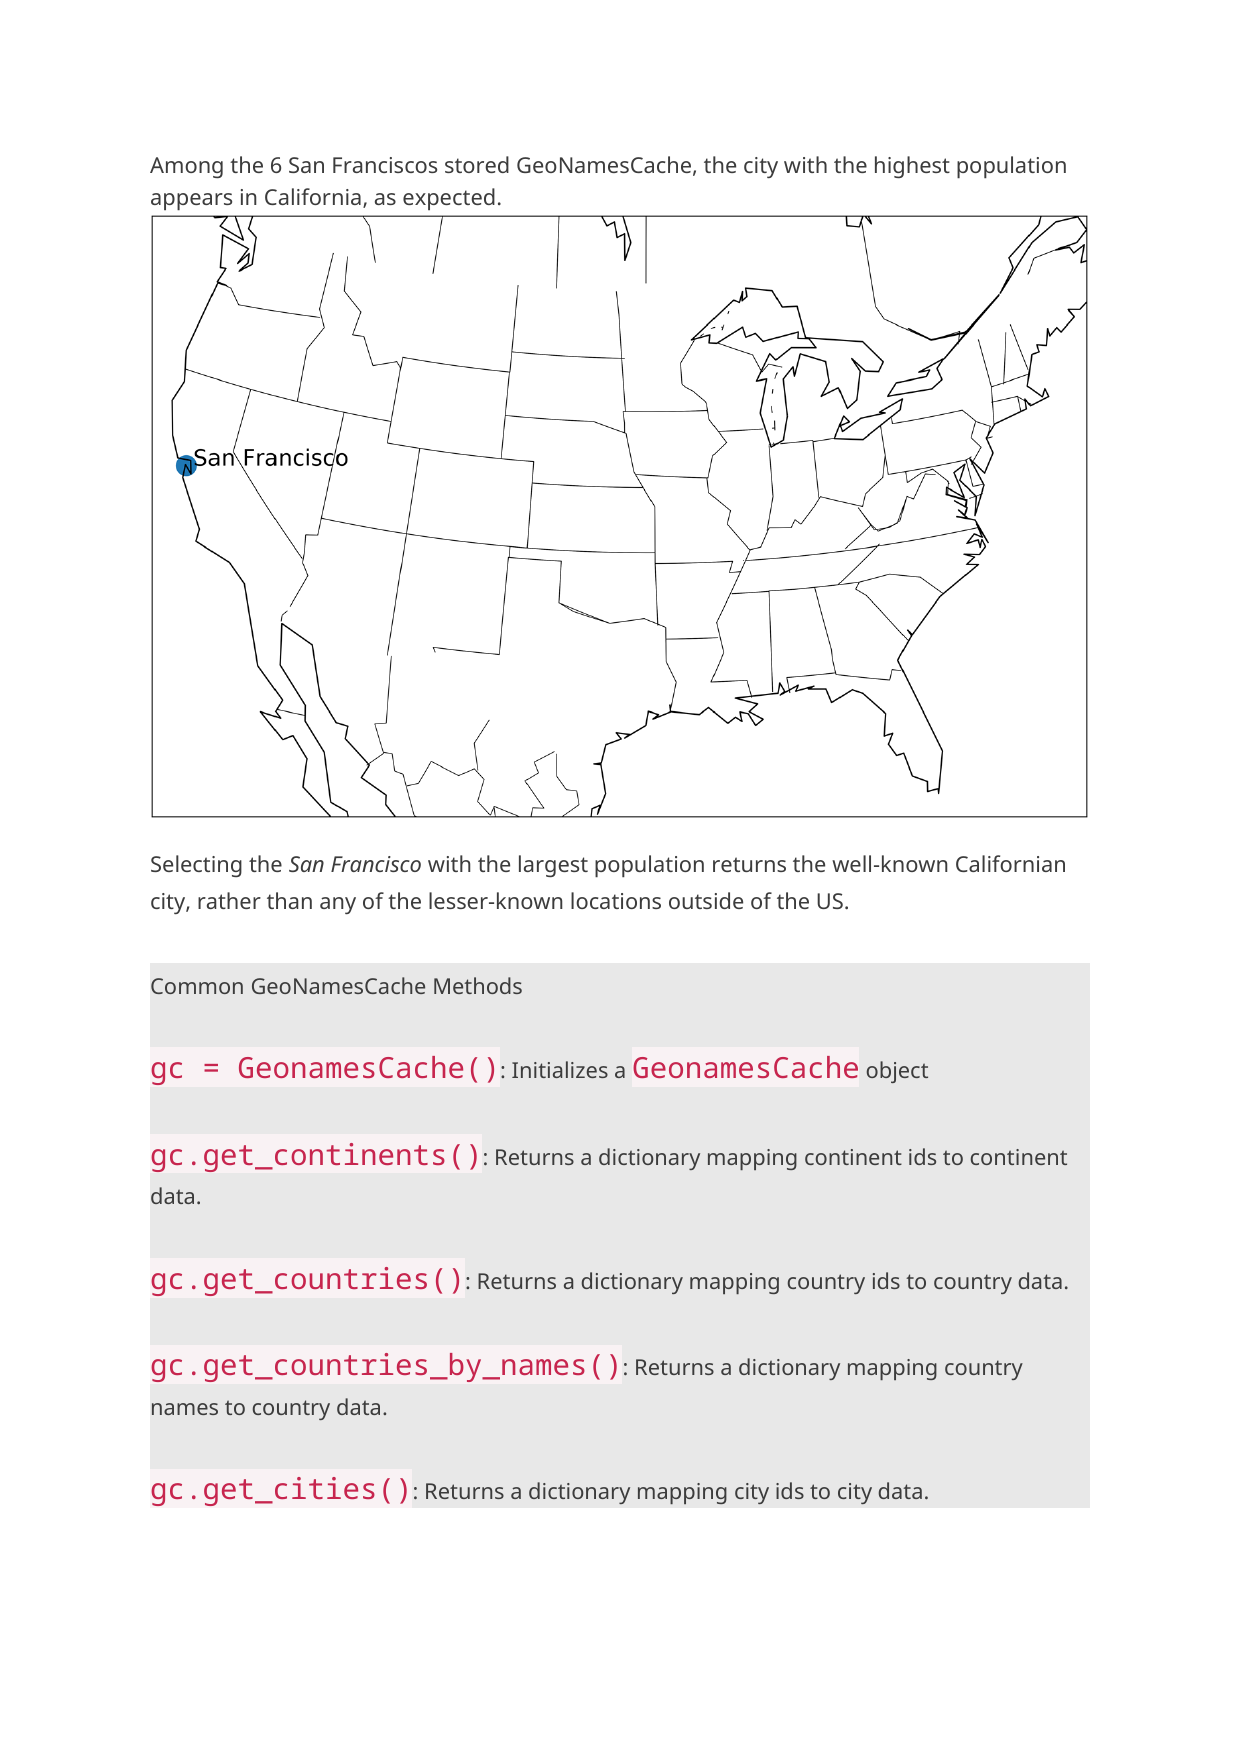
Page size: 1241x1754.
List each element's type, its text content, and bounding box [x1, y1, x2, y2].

picture [150, 214, 1091, 823]
text gc = GeonamesCache(): Initializes a GeonamesCache object [500, 1047, 632, 1087]
text gc.get_countries_by_names(): Returns a dictionary mapping country names to country data. [150, 1344, 1090, 1422]
text gc.get_countries(): Returns a dictionary mapping country ids to country data. [465, 1258, 1090, 1298]
text gc = GeonamesCache(): Initializes a GeonamesCache object [859, 1047, 1090, 1087]
text gc.get_cities(): Returns a dictionary mapping city ids to city data. [150, 1468, 1090, 1508]
text gc.get_continents(): Returns a dictionary mapping continent ids to continent data. [150, 1134, 1090, 1211]
text Selecting the San Francisco with the largest population returns the well-known Californian city, rather than any of the lesser-known locations outside of the US. [150, 841, 1090, 916]
subtitle Among the 6 San Franciscos stored GeoNamesCache, the city with the highest population appears in California, as expected. [150, 150, 1090, 212]
text Common GeoNamesCache Methods [150, 963, 1090, 1000]
